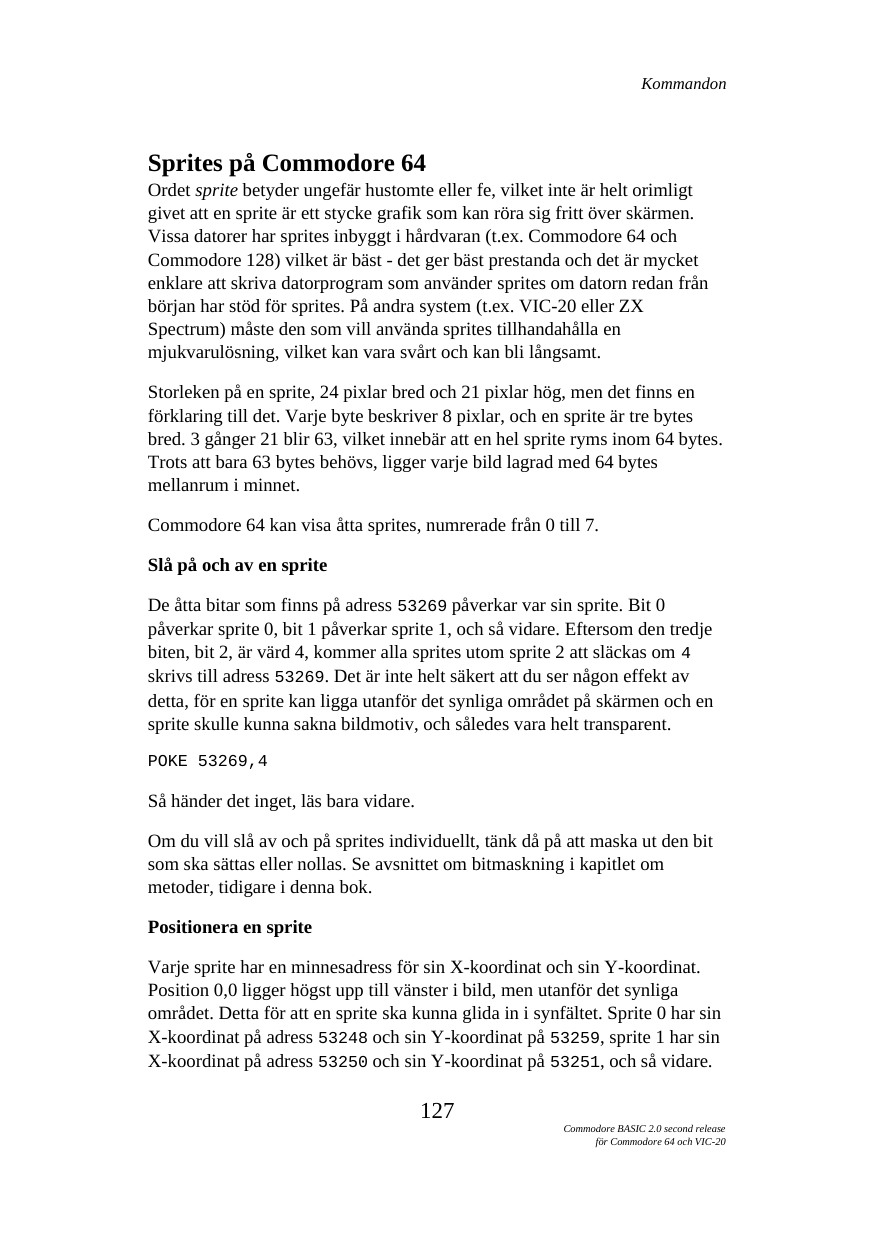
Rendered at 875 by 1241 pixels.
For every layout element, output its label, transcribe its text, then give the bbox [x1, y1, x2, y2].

text Storleken på en sprite, 24 pixlar bred och 21 pixlar hög, men det finns en förklaring till det. Varje byte beskriver 8 pixlar, och en sprite är tre bytes bred. 3 gånger 21 blir 63, vilket innebär att en hel sprite ryms inom 64 bytes. Trots att bara 63 bytes behövs, ligger varje bild lagrad med 64 bytes mellanrum i minnet. [148, 381, 726, 496]
text Så händer det inget, läs bara vidare. [148, 790, 726, 811]
text Slå på och av en sprite [148, 554, 726, 576]
text Commodore 64 kan visa åtta sprites, numrerade från 0 till 7. [148, 514, 726, 536]
text Ordet sprite betyder ungefär hustomte eller fe, vilket inte är helt orimligt givet att en sprite är ett stycke grafik som kan röra sig fritt över skärmen. Vissa datorer har sprites inbyggt i hårdvaran (t.ex. Commodore 64 och Commodore 128) vilket är bäst - det ger bäst prestanda och det är mycket enklare att skriva datorprogram som använder sprites om datorn redan från början har stöd för sprites. På andra system (t.ex. VIC-20 eller ZX Spectrum) måste den som vill använda sprites tillhandahålla en mjukvarulösning, vilket kan vara svårt och kan bli långsamt. [148, 179, 726, 363]
text POKE 53269,4 [148, 753, 726, 772]
subtitle Sprites på Commodore 64 [148, 148, 726, 176]
text Positionera en sprite [148, 916, 726, 937]
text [148, 956, 726, 1072]
text Om du vill slå av och på sprites individuellt, tänk då på att maska ut den bit som ska sättas eller nollas. Se avsnittet om bitmaskning i kapitlet om metoder, tidigare i denna bok. [148, 829, 726, 898]
text De åtta bitar som finns på adress 53269 påverkar var sin sprite. Bit 0 påverkar sprite 0, bit 1 påverkar sprite 1, och så vidare. Eftersom den tredje biten, bit 2, är värd 4, kommer alla sprites utom sprite 2 att släckas om 4 skrivs till adress 53269. Det är inte helt säkert att du ser någon effekt av detta, för en sprite kan ligga utanför det synliga området på skärmen och en sprite skulle kunna sakna bildmotiv, och således vara helt transparent. [148, 594, 726, 734]
